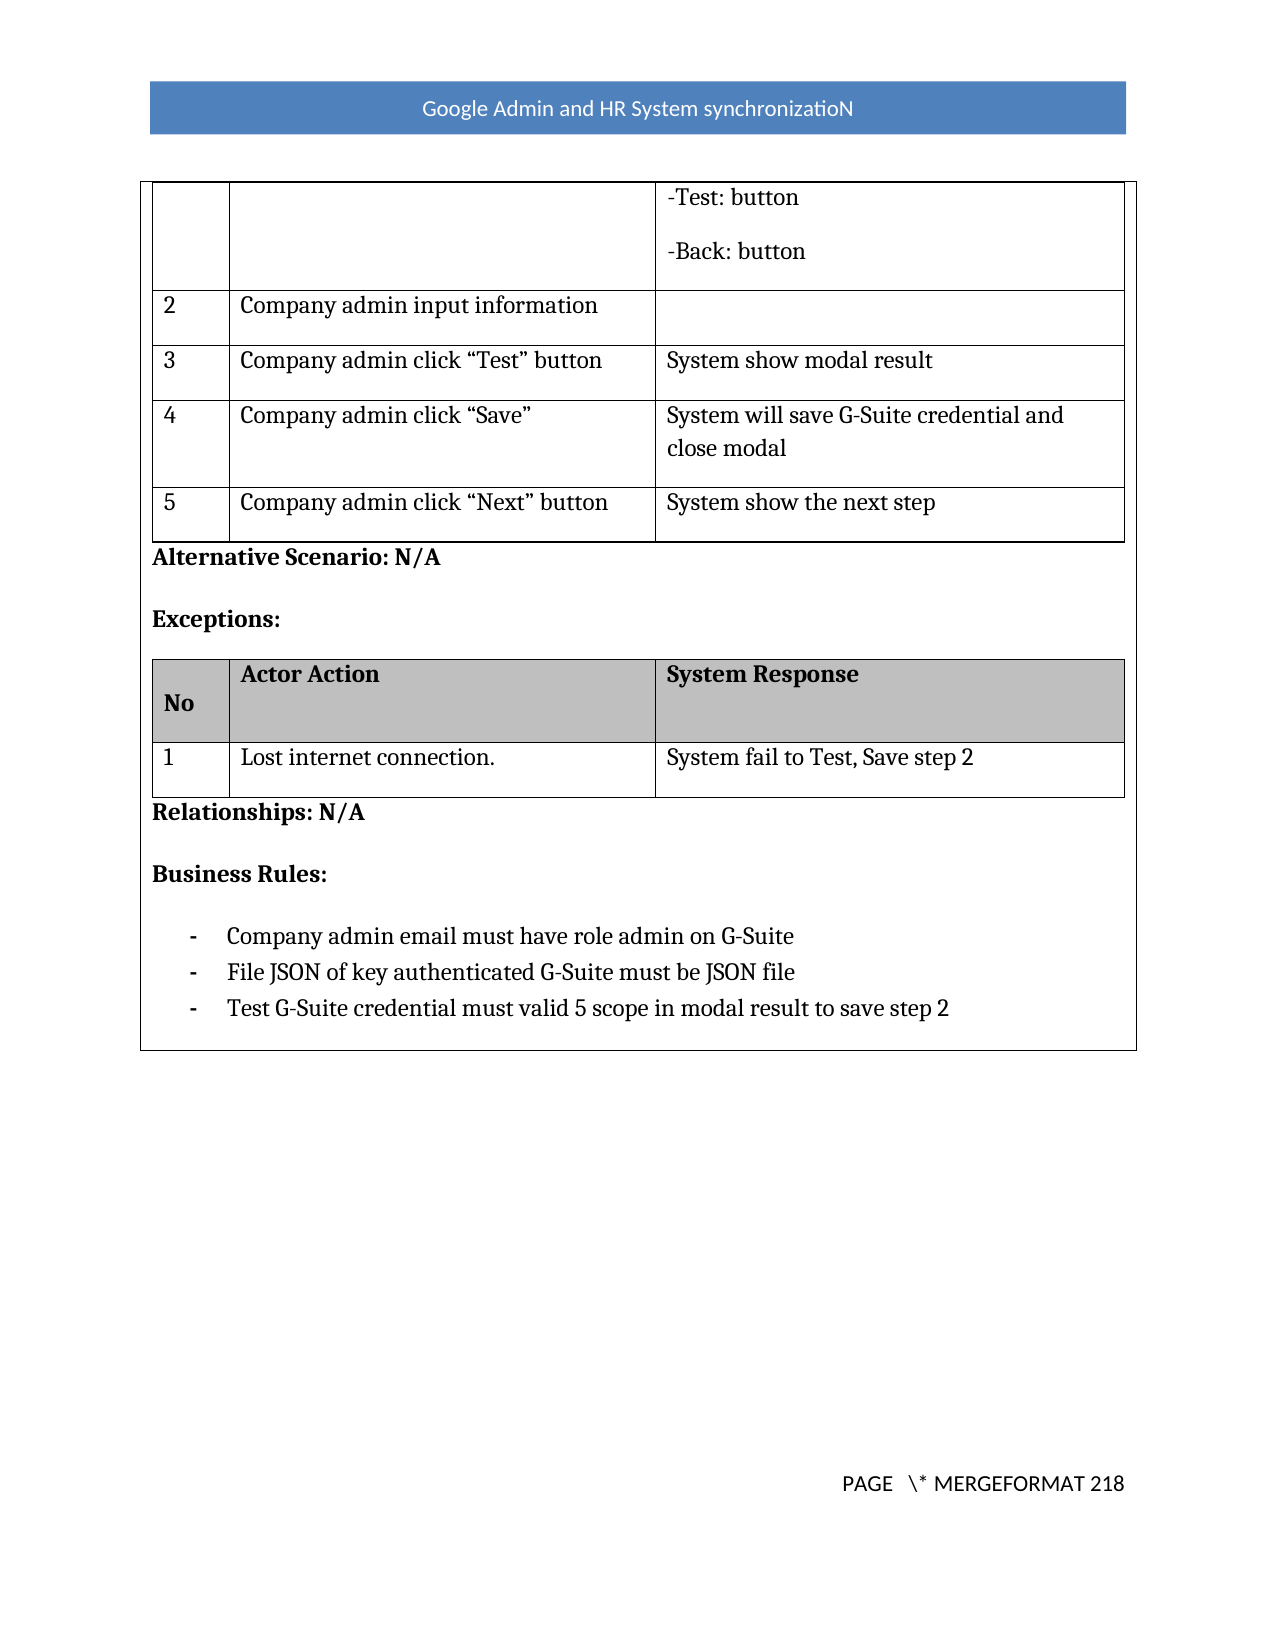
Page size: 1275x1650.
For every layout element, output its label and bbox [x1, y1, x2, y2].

table_cell [141, 182, 1136, 1050]
